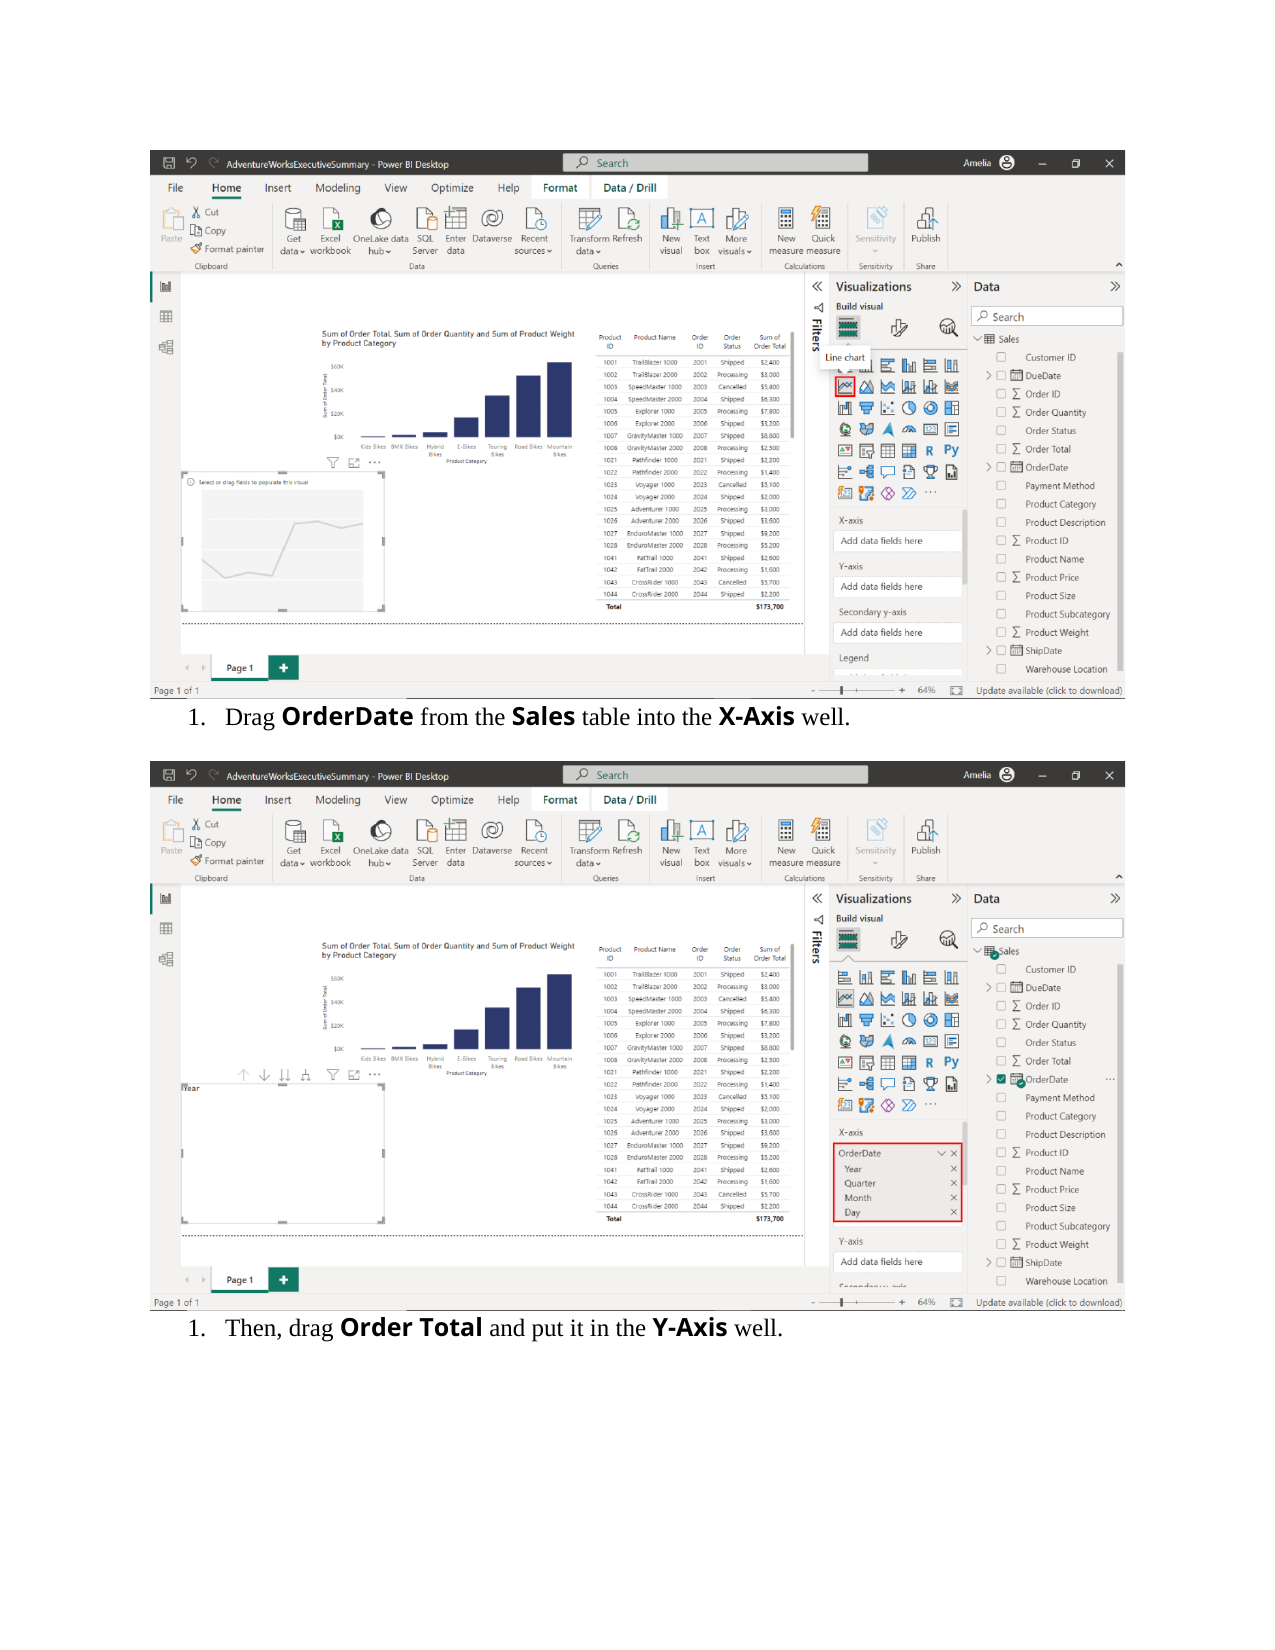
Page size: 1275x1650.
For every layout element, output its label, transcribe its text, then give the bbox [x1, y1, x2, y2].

picture [150, 761, 1125, 1311]
picture [150, 150, 1125, 699]
list Drag OrderDate from the Sales table into the X-Axis well. [187, 699, 1125, 732]
list Then, drag Order Total and put it in the Y-Axis well. [187, 1311, 1125, 1344]
